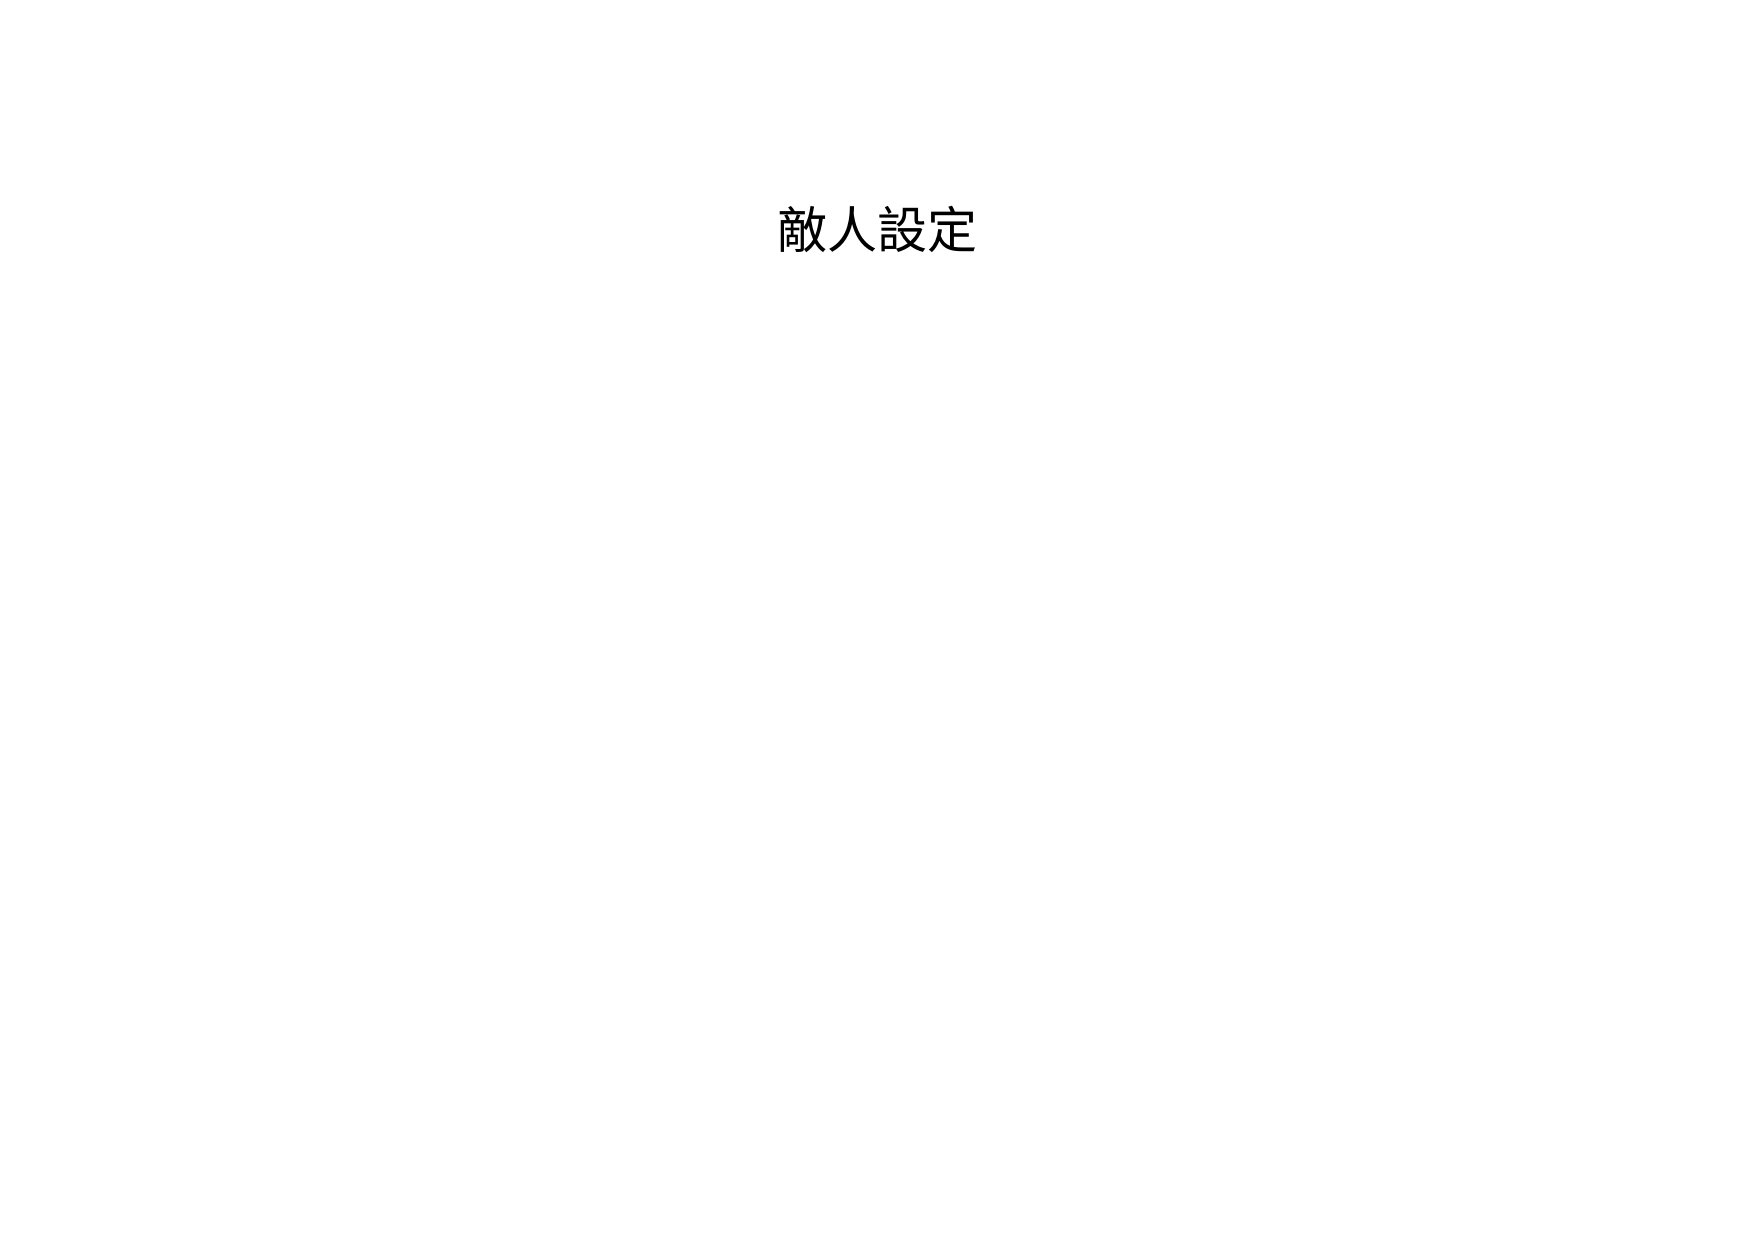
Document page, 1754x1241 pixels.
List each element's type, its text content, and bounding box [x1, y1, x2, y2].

text 敵人設定 [150, 189, 1604, 264]
